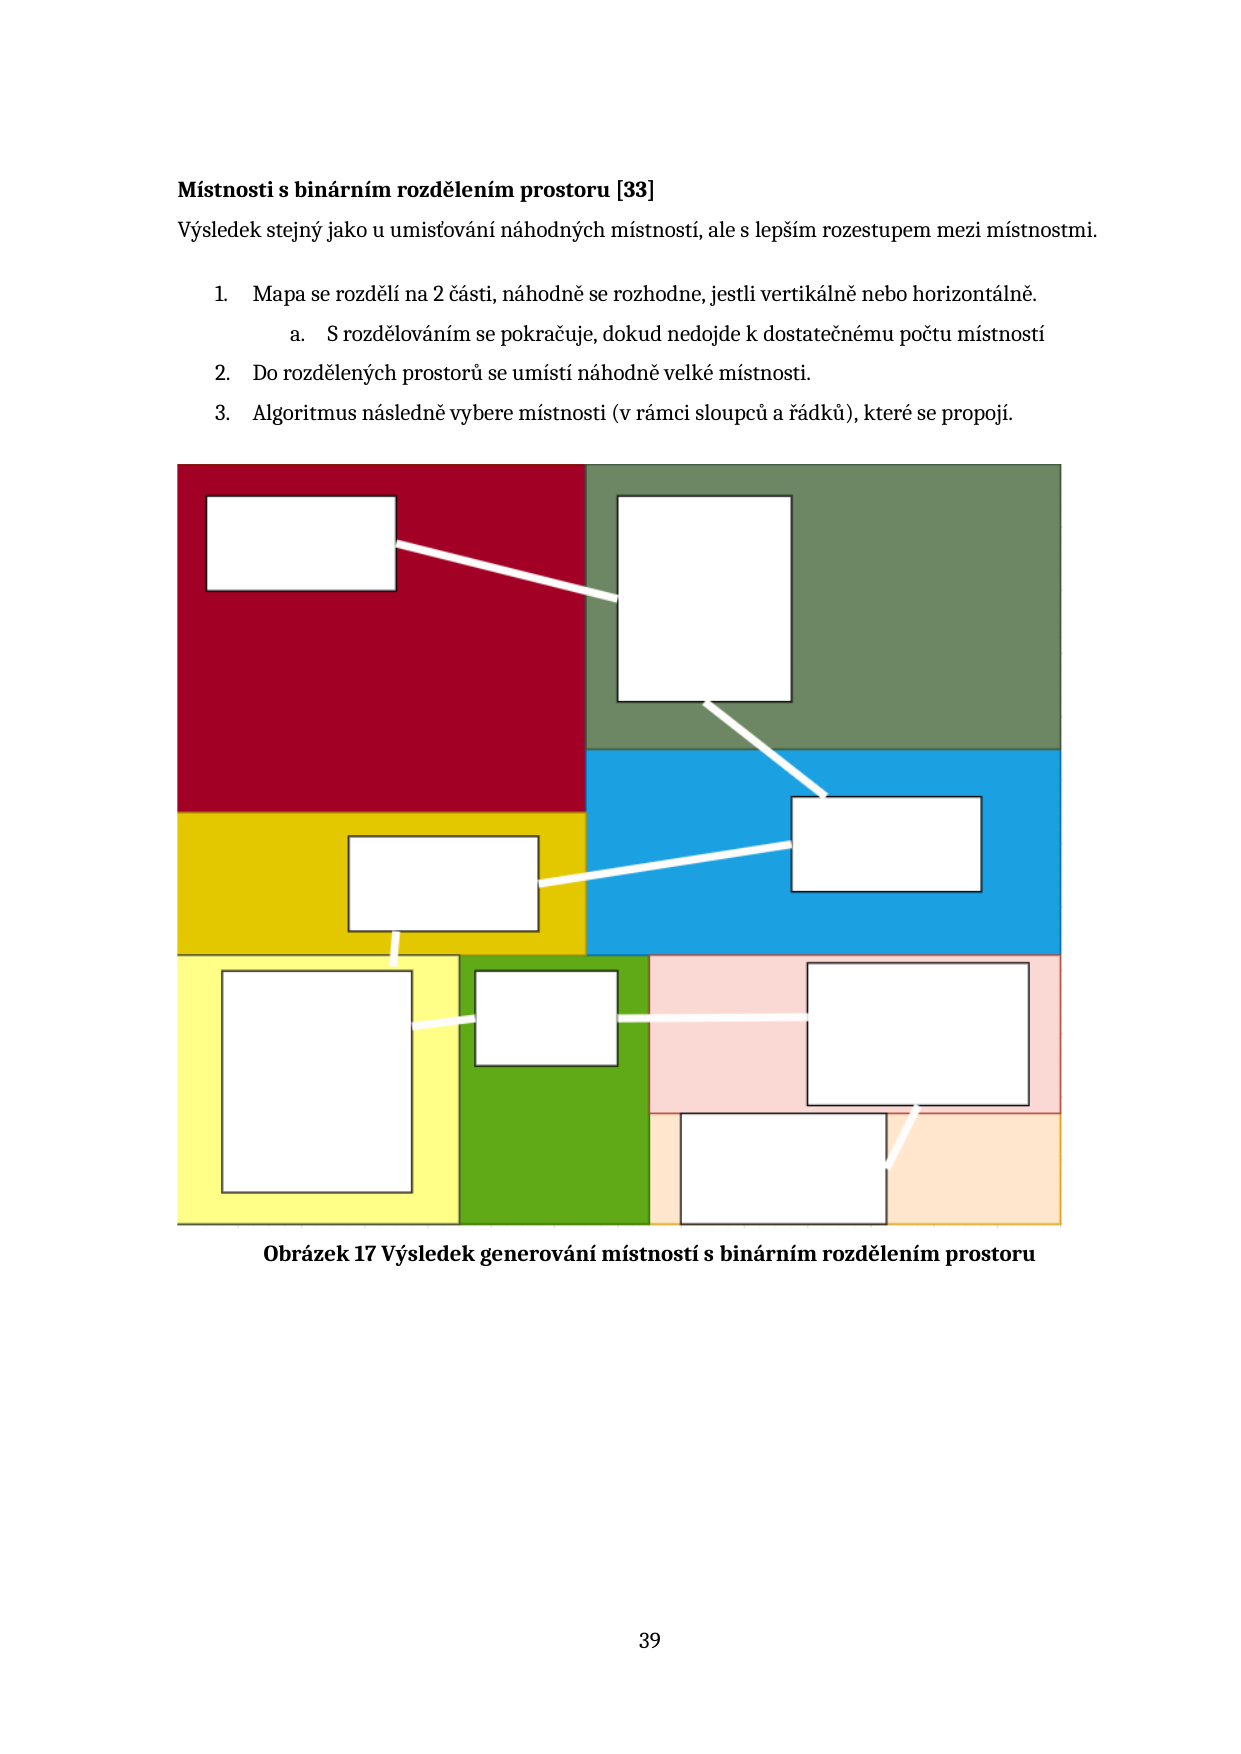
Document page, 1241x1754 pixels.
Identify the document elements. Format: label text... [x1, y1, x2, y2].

picture [177, 464, 1063, 1228]
list Mapa se rozdělí na 2 části, náhodně se rozhodne, jestli vertikálně nebo horizontálně. [215, 281, 1122, 307]
text Místnosti s binárním rozdělením prostoru [33] [177, 177, 1122, 203]
list Do rozdělených prostorů se umístí náhodně velké místnosti. [215, 360, 1122, 386]
text Výsledek stejný jako u umisťování náhodných místností, ale s lepším rozestupem mezi místnostmi. [177, 217, 1122, 243]
list Algoritmus následně vybere místnosti (v rámci sloupců a řádků), které se propojí. [215, 399, 1122, 426]
list S rozdělováním se pokračuje, dokud nedojde k dostatečnému počtu místností [290, 321, 1122, 347]
